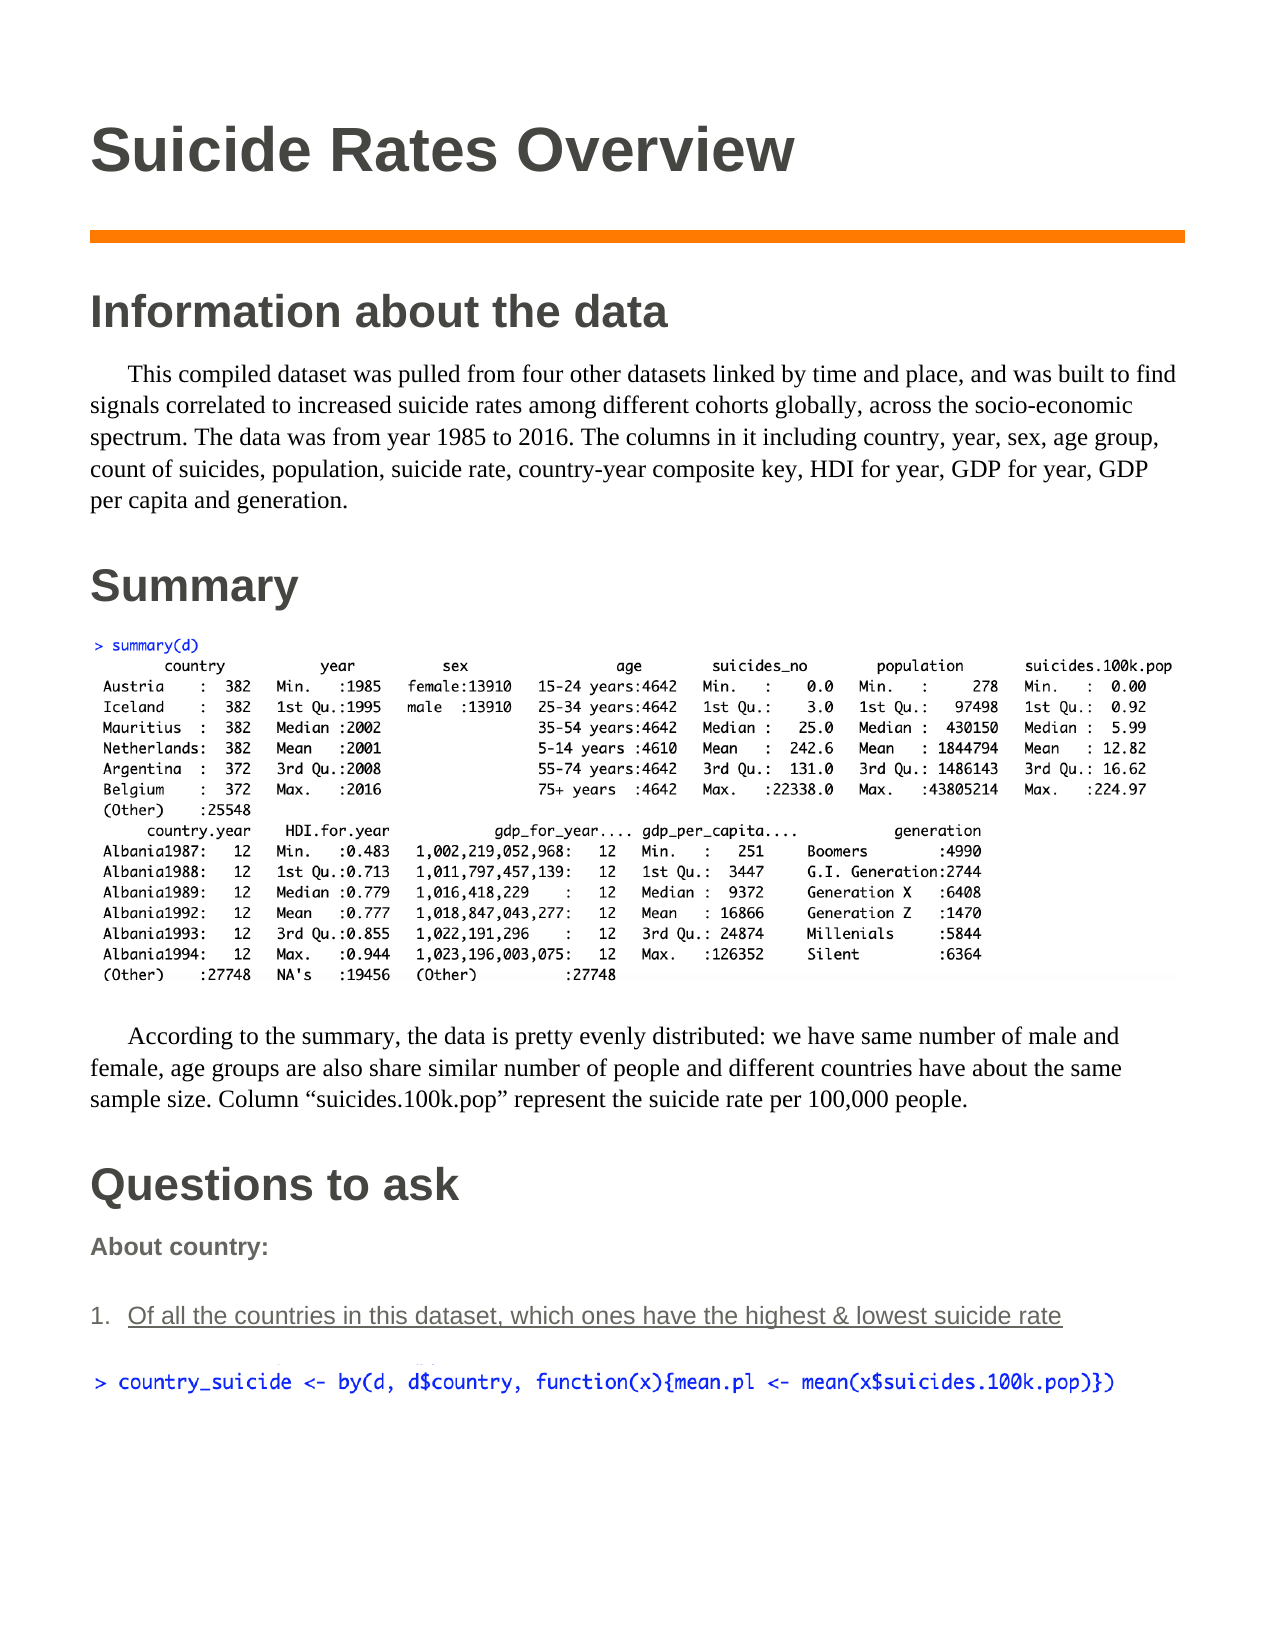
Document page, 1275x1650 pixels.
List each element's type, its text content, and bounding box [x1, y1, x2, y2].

list This compiled dataset was pulled from four other datasets linked by time and place, and was built to find signals correlated to increased suicide rates among different cohorts globally, across the socio-economic spectrum. The data was from year 1985 to 2016. The columns in it including country, year, sex, age group, count of suicides, population, suicide rate, country-year composite key, HDI for year, GDP for year, GDP per capita and generation. [90, 359, 1185, 514]
list Of all the countries in this dataset, which ones have the highest & lowest suicide rate [90, 1301, 1185, 1330]
picture [90, 633, 1182, 981]
list According to the summary, the data is pretty evenly distributed: we have same number of male and female, age groups are also share similar number of people and different countries have about the same sample size. Column “suicides.100k.pop” represent the suicide rate per 100,000 people. [90, 1021, 1185, 1113]
text About country: [90, 1232, 1185, 1261]
title Suicide Rates Overview [90, 112, 1185, 230]
subtitle Summary [90, 558, 1185, 611]
picture [90, 1364, 1186, 1395]
subtitle Information about the data [90, 284, 1185, 337]
subtitle Questions to ask [90, 1158, 1185, 1210]
